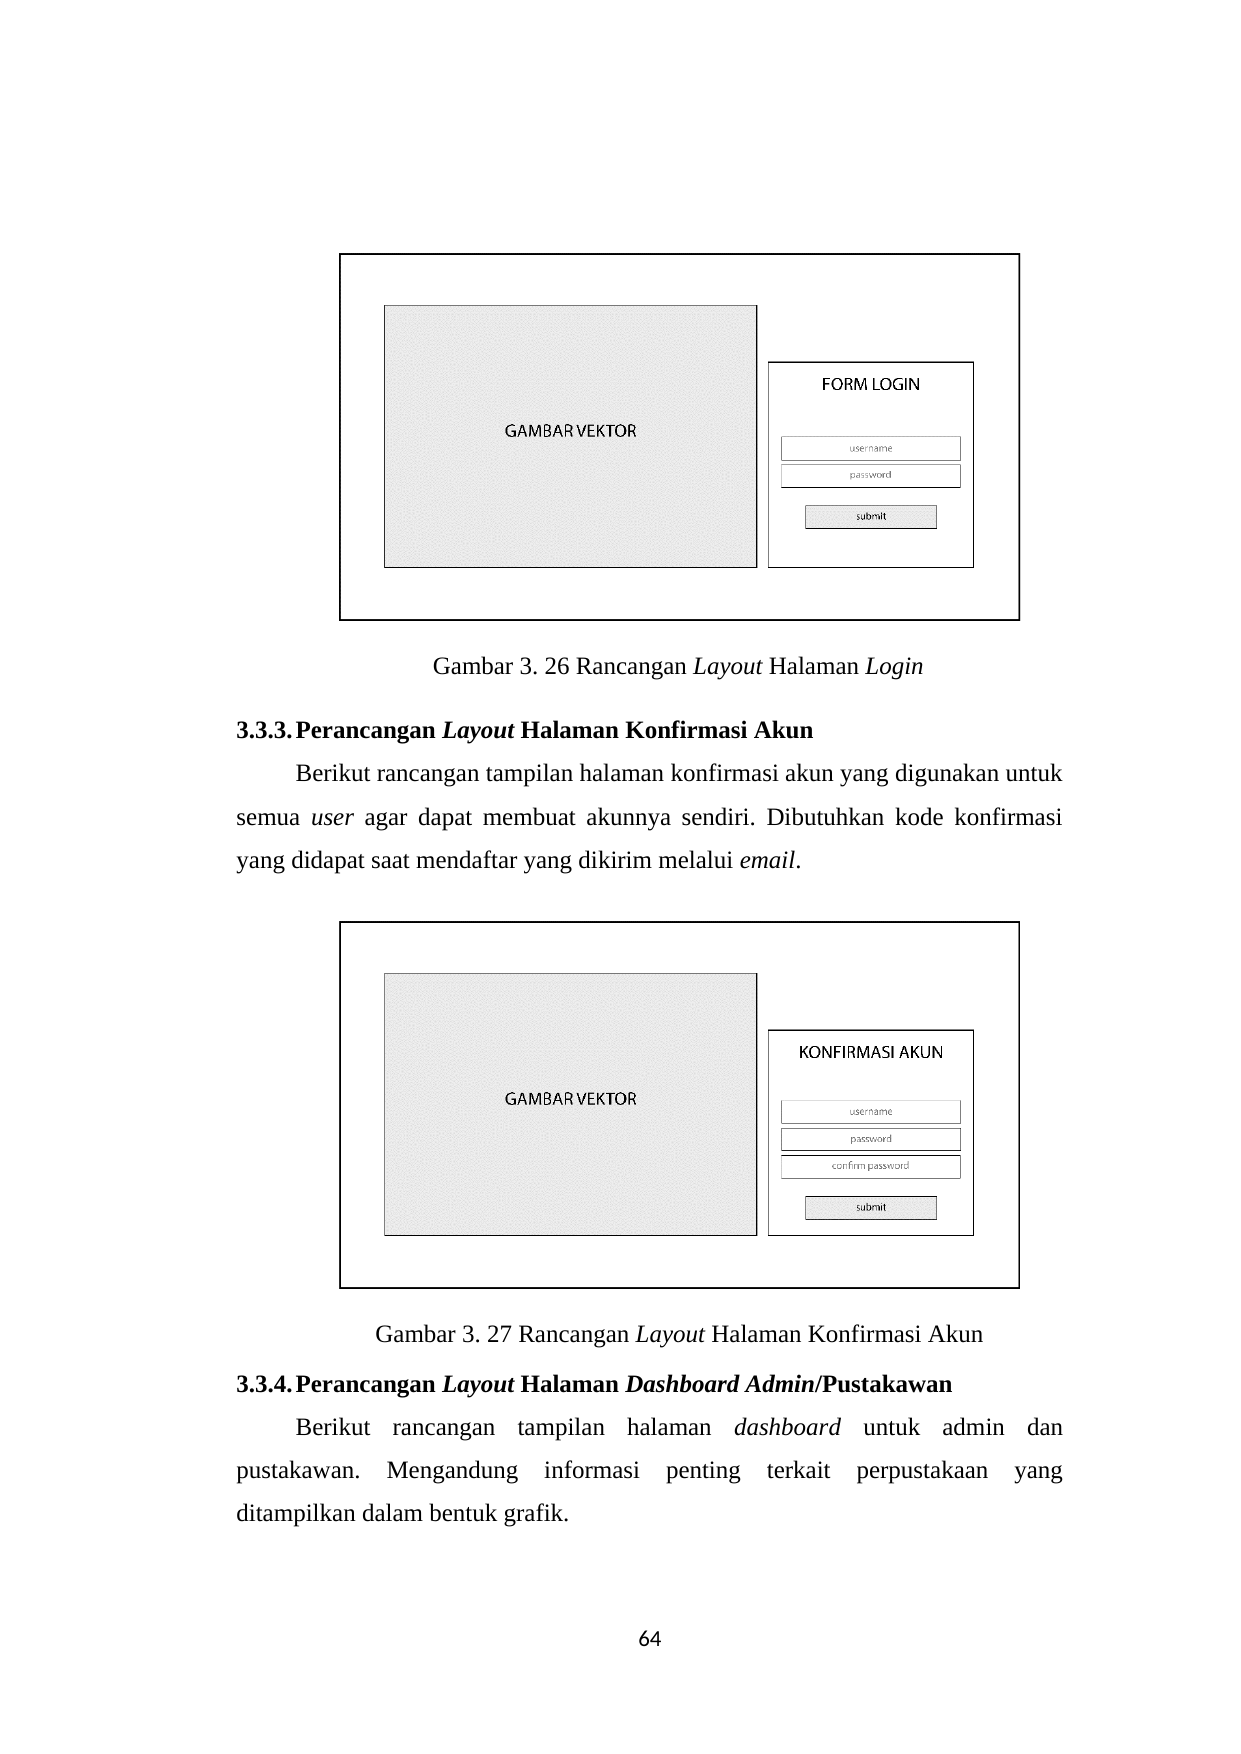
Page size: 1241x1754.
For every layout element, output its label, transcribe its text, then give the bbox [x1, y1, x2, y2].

text Gambar 3. 26 Rancangan Layout Halaman Login [236, 651, 1063, 680]
text Berikut rancangan tampilan halaman konfirmasi akun yang digunakan untuk semua user agar dapat membuat akunnya sendiri. Dibutuhkan kode konfirmasi yang didapat saat mendaftar yang dikirim melalui email. [236, 758, 1063, 873]
picture [325, 236, 1034, 635]
picture [325, 904, 1034, 1303]
text Gambar 3. 27 Rancangan Layout Halaman Konfirmasi Akun [236, 1319, 1063, 1348]
subtitle Perancangan Layout Halaman Dashboard Admin/Pustakawan [236, 1369, 1063, 1398]
list Berikut rancangan tampilan halaman dashboard untuk admin dan pustakawan. Mengandung informasi penting terkait perpustakaan yang ditampilkan dalam bentuk grafik. [236, 1412, 1063, 1527]
subtitle Perancangan Layout Halaman Konfirmasi Akun [236, 715, 1063, 744]
